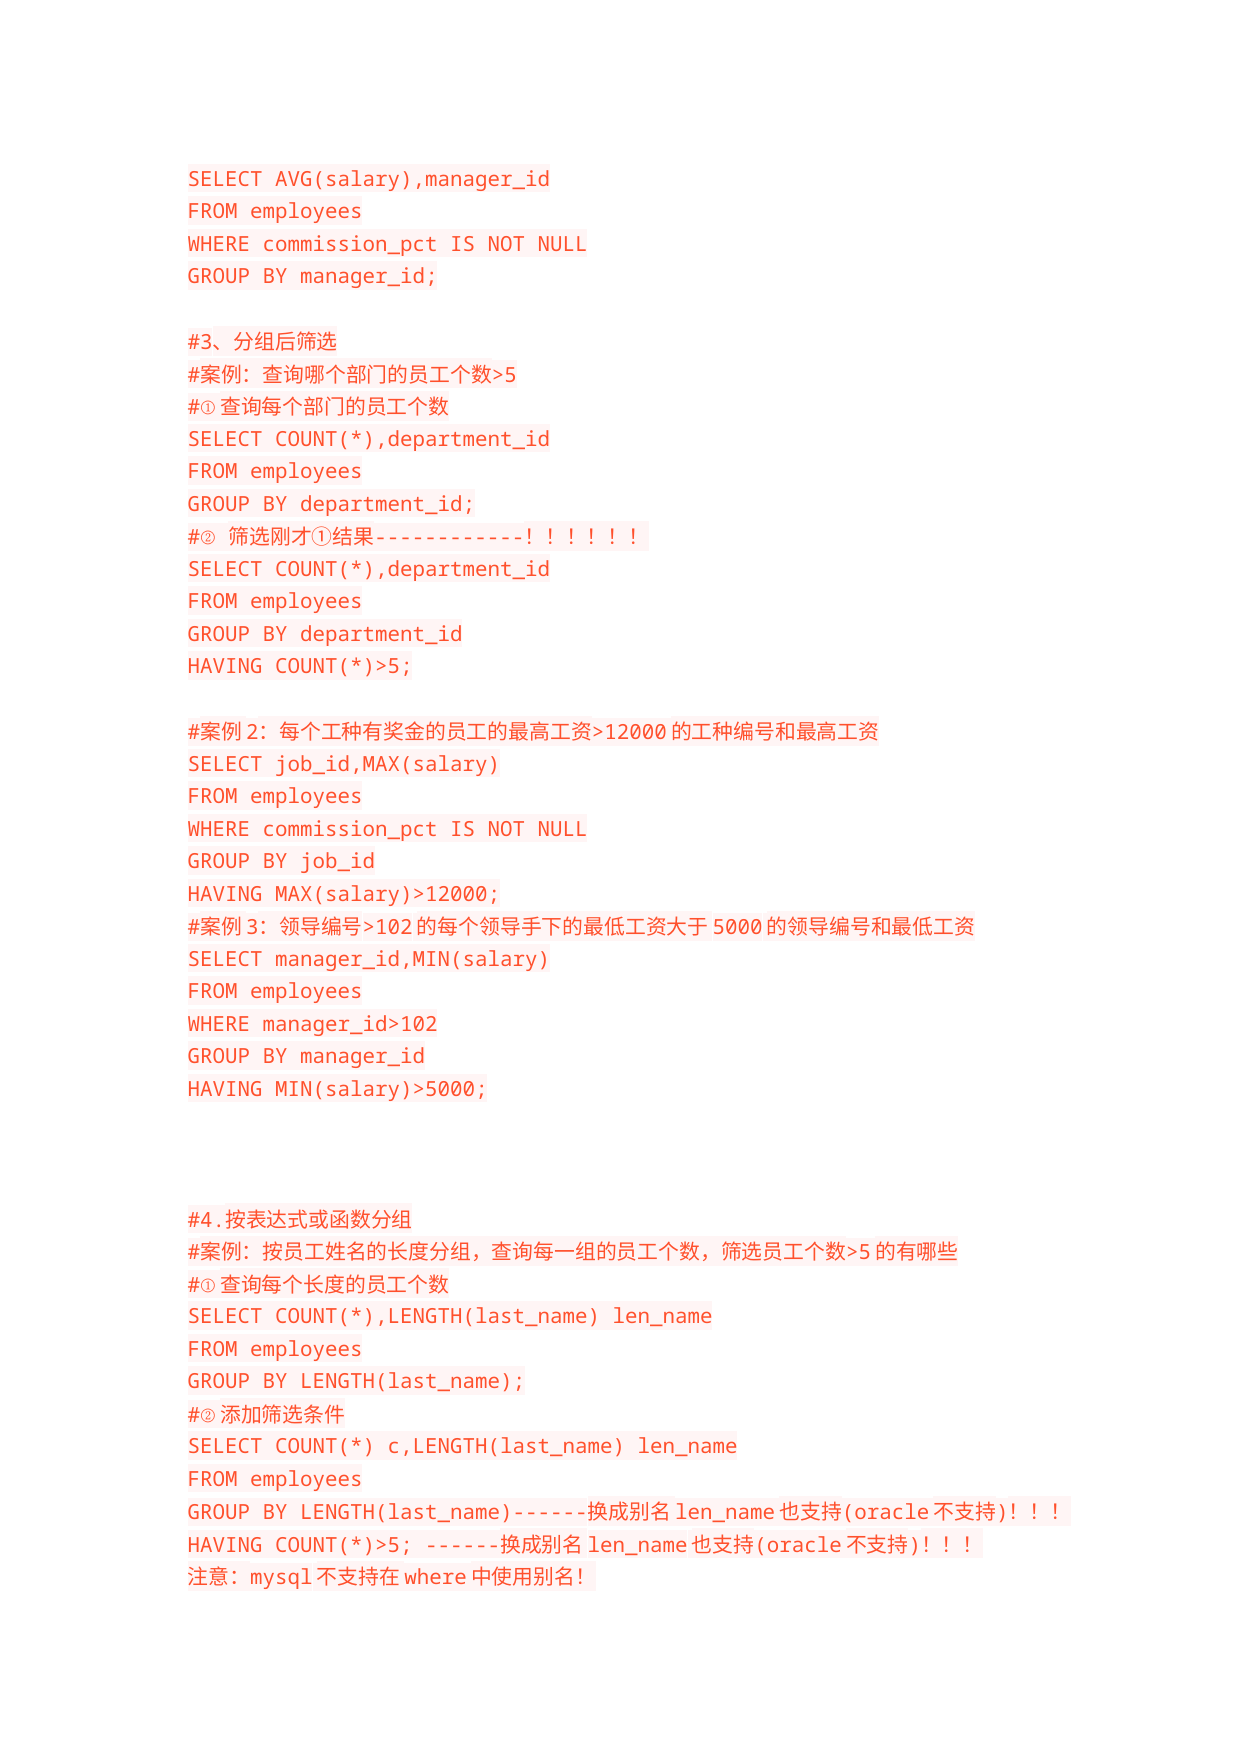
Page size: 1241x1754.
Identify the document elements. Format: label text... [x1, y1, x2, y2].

text #3、分组后筛选 [187, 324, 1053, 357]
text SELECT job_id,MAX(salary) [187, 747, 1053, 779]
text #案例：查询哪个部门的员工个数>5 [187, 357, 1053, 389]
text FROM employees [187, 1462, 1053, 1494]
text HAVING MIN(salary)>5000; [187, 1072, 1053, 1104]
text #案例3：领导编号>102的每个领导手下的最低工资大于5000的领导编号和最低工资 [187, 909, 1053, 942]
text HAVING MAX(salary)>12000; [187, 877, 1053, 909]
text WHERE commission_pct IS NOT NULL [187, 227, 1053, 259]
text FROM employees [187, 194, 1053, 227]
text GROUP BY department_id; [187, 487, 1053, 519]
text SELECT COUNT(*) c,LENGTH(last_name) len_name [187, 1429, 1053, 1462]
text SELECT manager_id,MIN(salary) [187, 942, 1053, 974]
text #①查询每个长度的员工个数 [187, 1267, 1053, 1299]
text HAVING COUNT(*)>5; ------换成别名len_name也支持(oracle不支持)！！！ [187, 1527, 1053, 1559]
text GROUP BY manager_id; [187, 259, 1053, 292]
text #案例：按员工姓名的长度分组，查询每一组的员工个数，筛选员工个数>5的有哪些 [187, 1234, 1053, 1267]
text SELECT COUNT(*),department_id [187, 552, 1053, 584]
text #②添加筛选条件 [187, 1397, 1053, 1429]
text 注意：mysql不支持在where中使用别名！ [187, 1559, 1053, 1592]
text GROUP BY LENGTH(last_name)------换成别名len_name也支持(oracle不支持)！！！ [187, 1494, 1053, 1527]
text #①查询每个部门的员工个数 [187, 389, 1053, 422]
text WHERE commission_pct IS NOT NULL [187, 812, 1053, 844]
text FROM employees [187, 1332, 1053, 1364]
text SELECT AVG(salary),manager_id [187, 162, 1053, 194]
text SELECT COUNT(*),LENGTH(last_name) len_name [187, 1299, 1053, 1332]
text SELECT COUNT(*),department_id [187, 422, 1053, 454]
text WHERE manager_id>102 [187, 1007, 1053, 1039]
text FROM employees [187, 974, 1053, 1007]
text GROUP BY department_id [187, 617, 1053, 649]
text #案例2：每个工种有奖金的员工的最高工资>12000的工种编号和最高工资 [187, 714, 1053, 747]
text #② 筛选刚才①结果------------！！！！！！ [187, 519, 1053, 552]
text FROM employees [187, 584, 1053, 617]
text GROUP BY LENGTH(last_name); [187, 1364, 1053, 1397]
text GROUP BY manager_id [187, 1039, 1053, 1072]
text #4.按表达式或函数分组 [187, 1202, 1053, 1234]
text GROUP BY job_id [187, 844, 1053, 877]
text FROM employees [187, 779, 1053, 812]
text FROM employees [187, 454, 1053, 487]
text HAVING COUNT(*)>5; [187, 649, 1053, 682]
